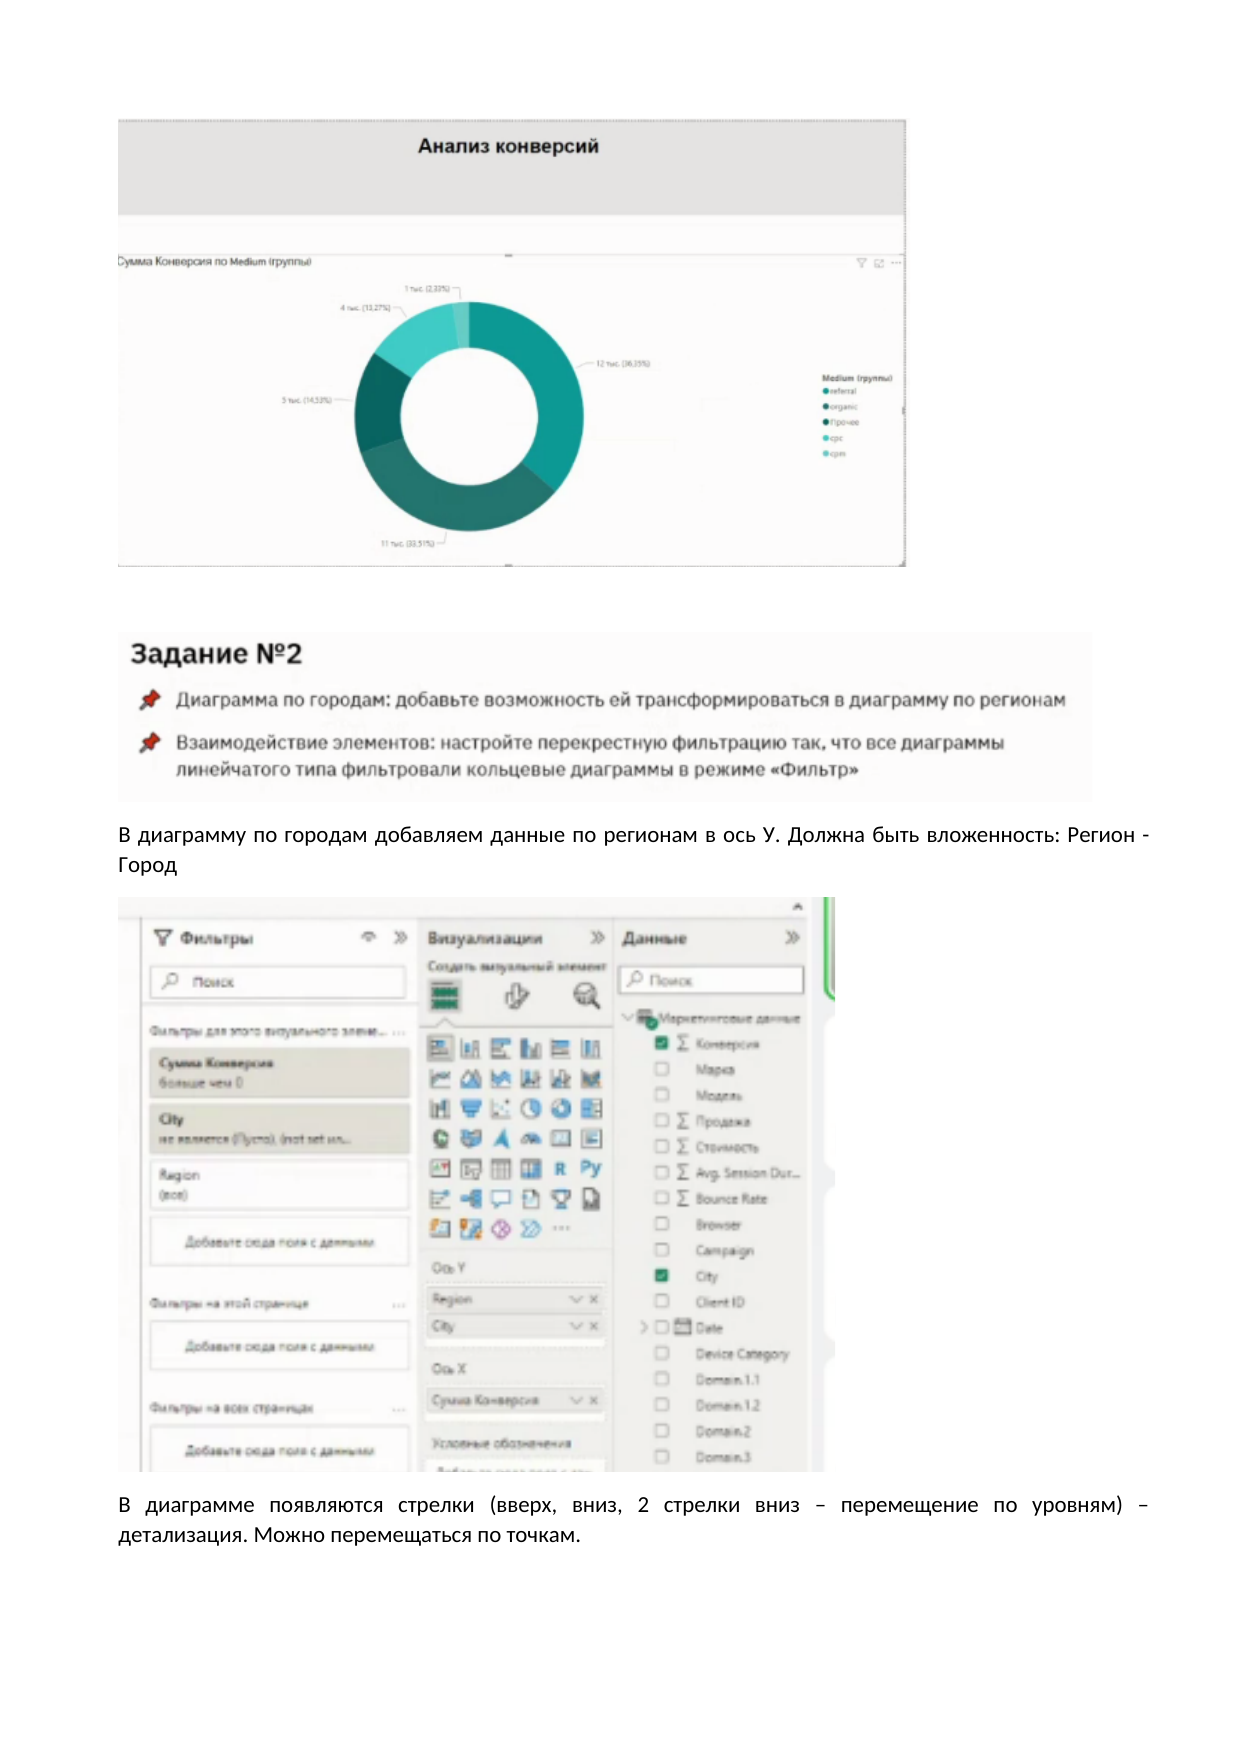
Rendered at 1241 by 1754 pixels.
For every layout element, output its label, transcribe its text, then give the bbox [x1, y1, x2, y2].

text В диаграмме появляются стрелки (вверх, вниз, 2 стрелки вниз – перемещение по уровням) – детализация. Можно перемещаться по точкам. [118, 1490, 1152, 1548]
picture [118, 632, 1093, 802]
text В диаграмму по городам добавляем данные по регионам в ось У. Должна быть вложенность: Регион - Город [118, 820, 1152, 879]
picture [118, 897, 836, 1472]
picture [118, 118, 911, 567]
